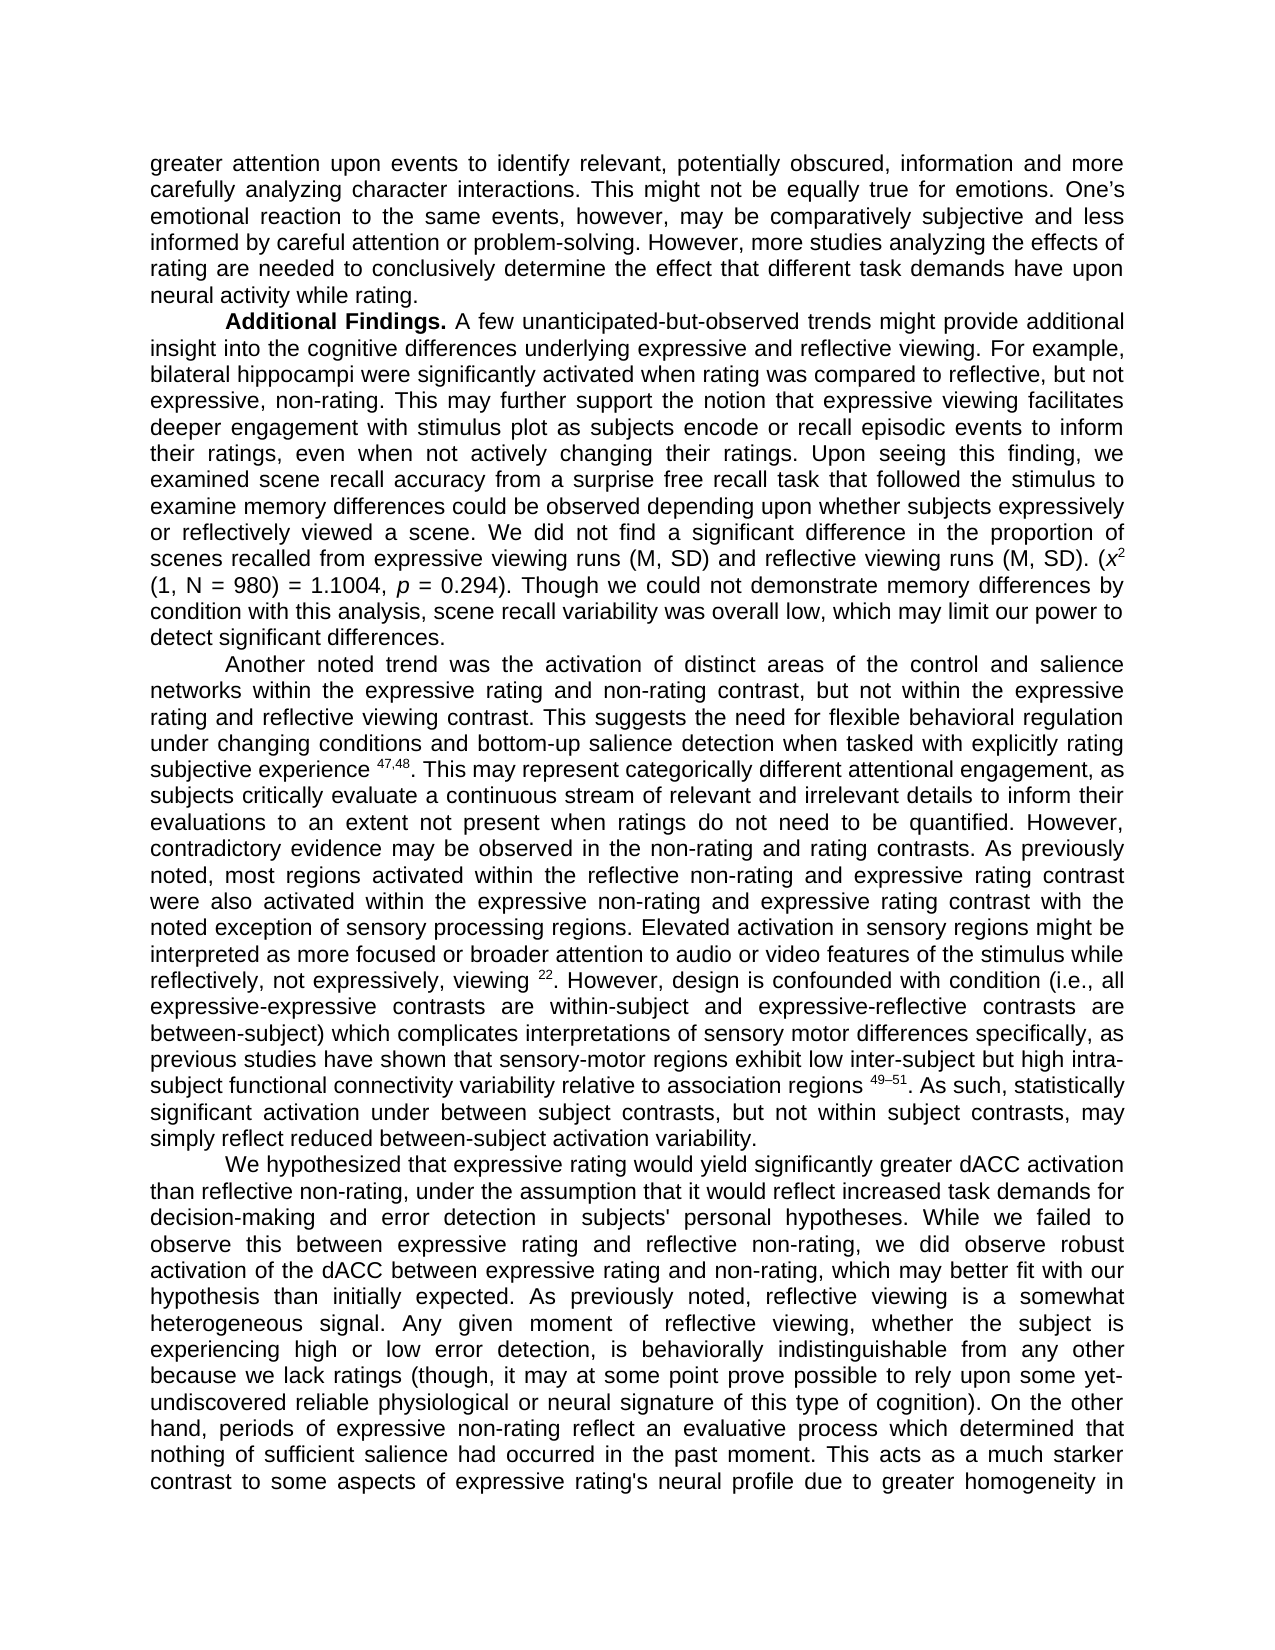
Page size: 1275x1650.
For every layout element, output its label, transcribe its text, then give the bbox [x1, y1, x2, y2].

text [150, 1151, 1125, 1494]
text Another noted trend was the activation of distinct areas of the control and salience networks within the expressive rating and non-rating contrast, but not within the expressive rating and reflective viewing contrast. This suggests the need for flexible behavioral regulation under changing conditions and bottom-up salience detection when tasked with explicitly rating subjective experience 47,48. This may represent categorically different attentional engagement, as subjects critically evaluate a continuous stream of relevant and irrelevant details to inform their evaluations to an extent not present when ratings do not need to be quantified. However, contradictory evidence may be observed in the non-rating and rating contrasts. As previously noted, most regions activated within the reflective non-rating and expressive rating contrast were also activated within the expressive non-rating and expressive rating contrast with the noted exception of sensory processing regions. Elevated activation in sensory regions might be interpreted as more focused or broader attention to audio or video features of the stimulus while reflectively, not expressively, viewing 22. However, design is confounded with condition (i.e., all expressive-expressive contrasts are within-subject and expressive-reflective contrasts are between-subject) which complicates interpretations of sensory motor differences specifically, as previous studies have shown that sensory-motor regions exhibit low inter-subject but high intra-subject functional connectivity variability relative to association regions 49–51. As such, statistically significant activation under between subject contrasts, but not within subject contrasts, may simply reflect reduced between-subject activation variability. [150, 651, 1125, 1151]
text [150, 150, 1125, 308]
text Additional Findings. A few unanticipated-but-observed trends might provide additional insight into the cognitive differences underlying expressive and reflective viewing. For example, bilateral hippocampi were significantly activated when rating was compared to reflective, but not expressive, non-rating. This may further support the notion that expressive viewing facilitates deeper engagement with stimulus plot as subjects encode or recall episodic events to inform their ratings, even when not actively changing their ratings. Upon seeing this finding, we examined scene recall accuracy from a surprise free recall task that followed the stimulus to examine memory differences could be observed depending upon whether subjects expressively or reflectively viewed a scene. We did not find a significant difference in the proportion of scenes recalled from expressive viewing runs (M, SD) and reflective viewing runs (M, SD). (x2 (1, N = 980) = 1.1004, p = 0.294). Though we could not demonstrate memory differences by condition with this analysis, scene recall variability was overall low, which may limit our power to detect significant differences. [150, 308, 1125, 651]
